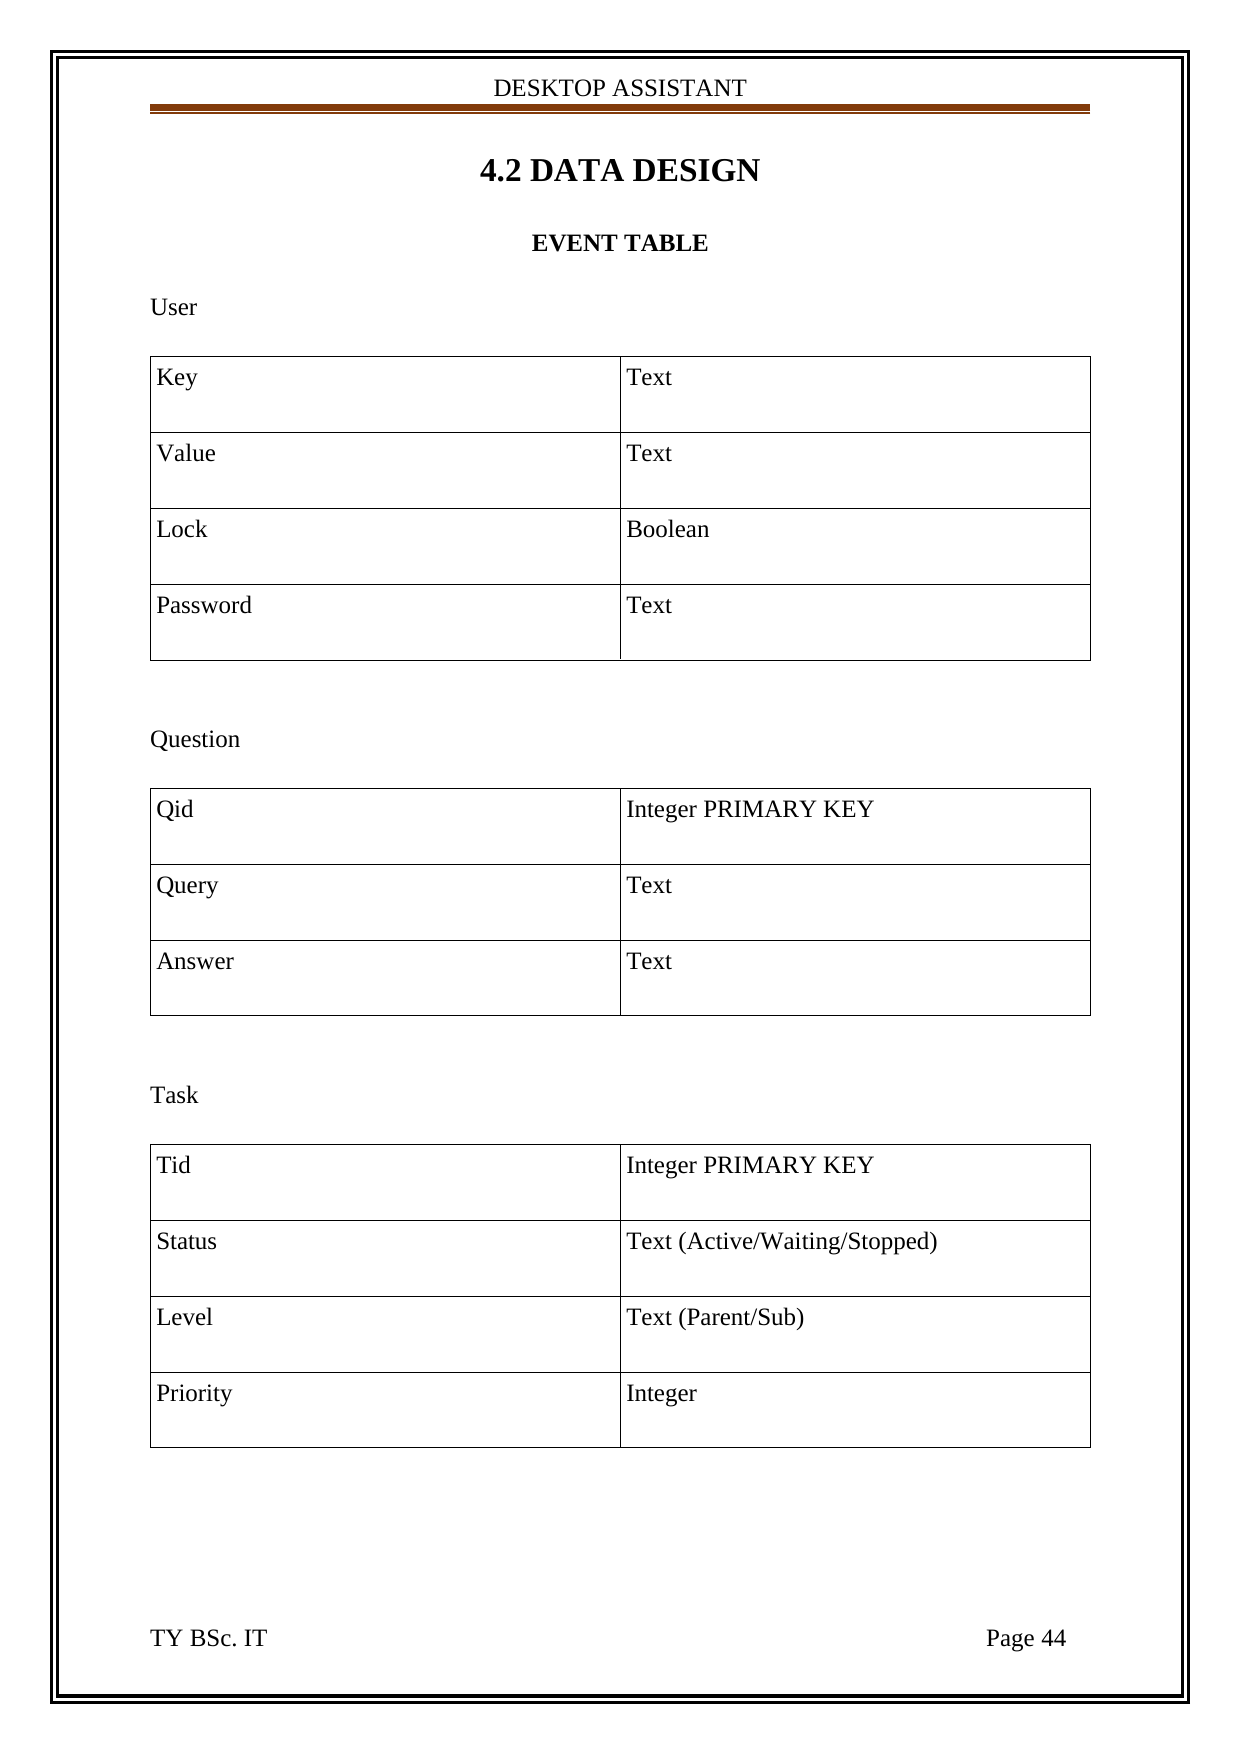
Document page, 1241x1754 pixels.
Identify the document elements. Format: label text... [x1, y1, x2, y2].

text Task [150, 1080, 1090, 1109]
table_cell Text [621, 433, 1090, 508]
table_cell Priority [151, 1373, 620, 1447]
table_header Qid [151, 789, 620, 864]
table_cell Lock [151, 509, 620, 584]
table_header Key [151, 357, 620, 432]
table_cell Value [151, 433, 620, 508]
table_cell Text (Parent/Sub) [621, 1297, 1090, 1371]
table_cell Text [621, 941, 1090, 1015]
text Question [150, 724, 1090, 753]
text EVENT TABLE [150, 228, 1090, 257]
table_cell Level [151, 1297, 620, 1371]
text User [150, 292, 1090, 321]
table_header Integer PRIMARY KEY [621, 789, 1090, 864]
text 4.2 DATA DESIGN [150, 150, 1090, 188]
table_cell Boolean [621, 509, 1090, 584]
table_cell Text [621, 585, 1090, 659]
table_cell Text [621, 865, 1090, 939]
table_cell Answer [151, 941, 620, 1015]
table_header Text [621, 357, 1090, 432]
table_cell Password [151, 585, 620, 659]
table_cell Integer [621, 1373, 1090, 1447]
table_cell Text (Active/Waiting/Stopped) [621, 1221, 1090, 1296]
table_cell Status [151, 1221, 620, 1296]
table_header Tid [151, 1145, 620, 1220]
table_header Integer PRIMARY KEY [621, 1145, 1090, 1220]
table_cell Query [151, 865, 620, 939]
